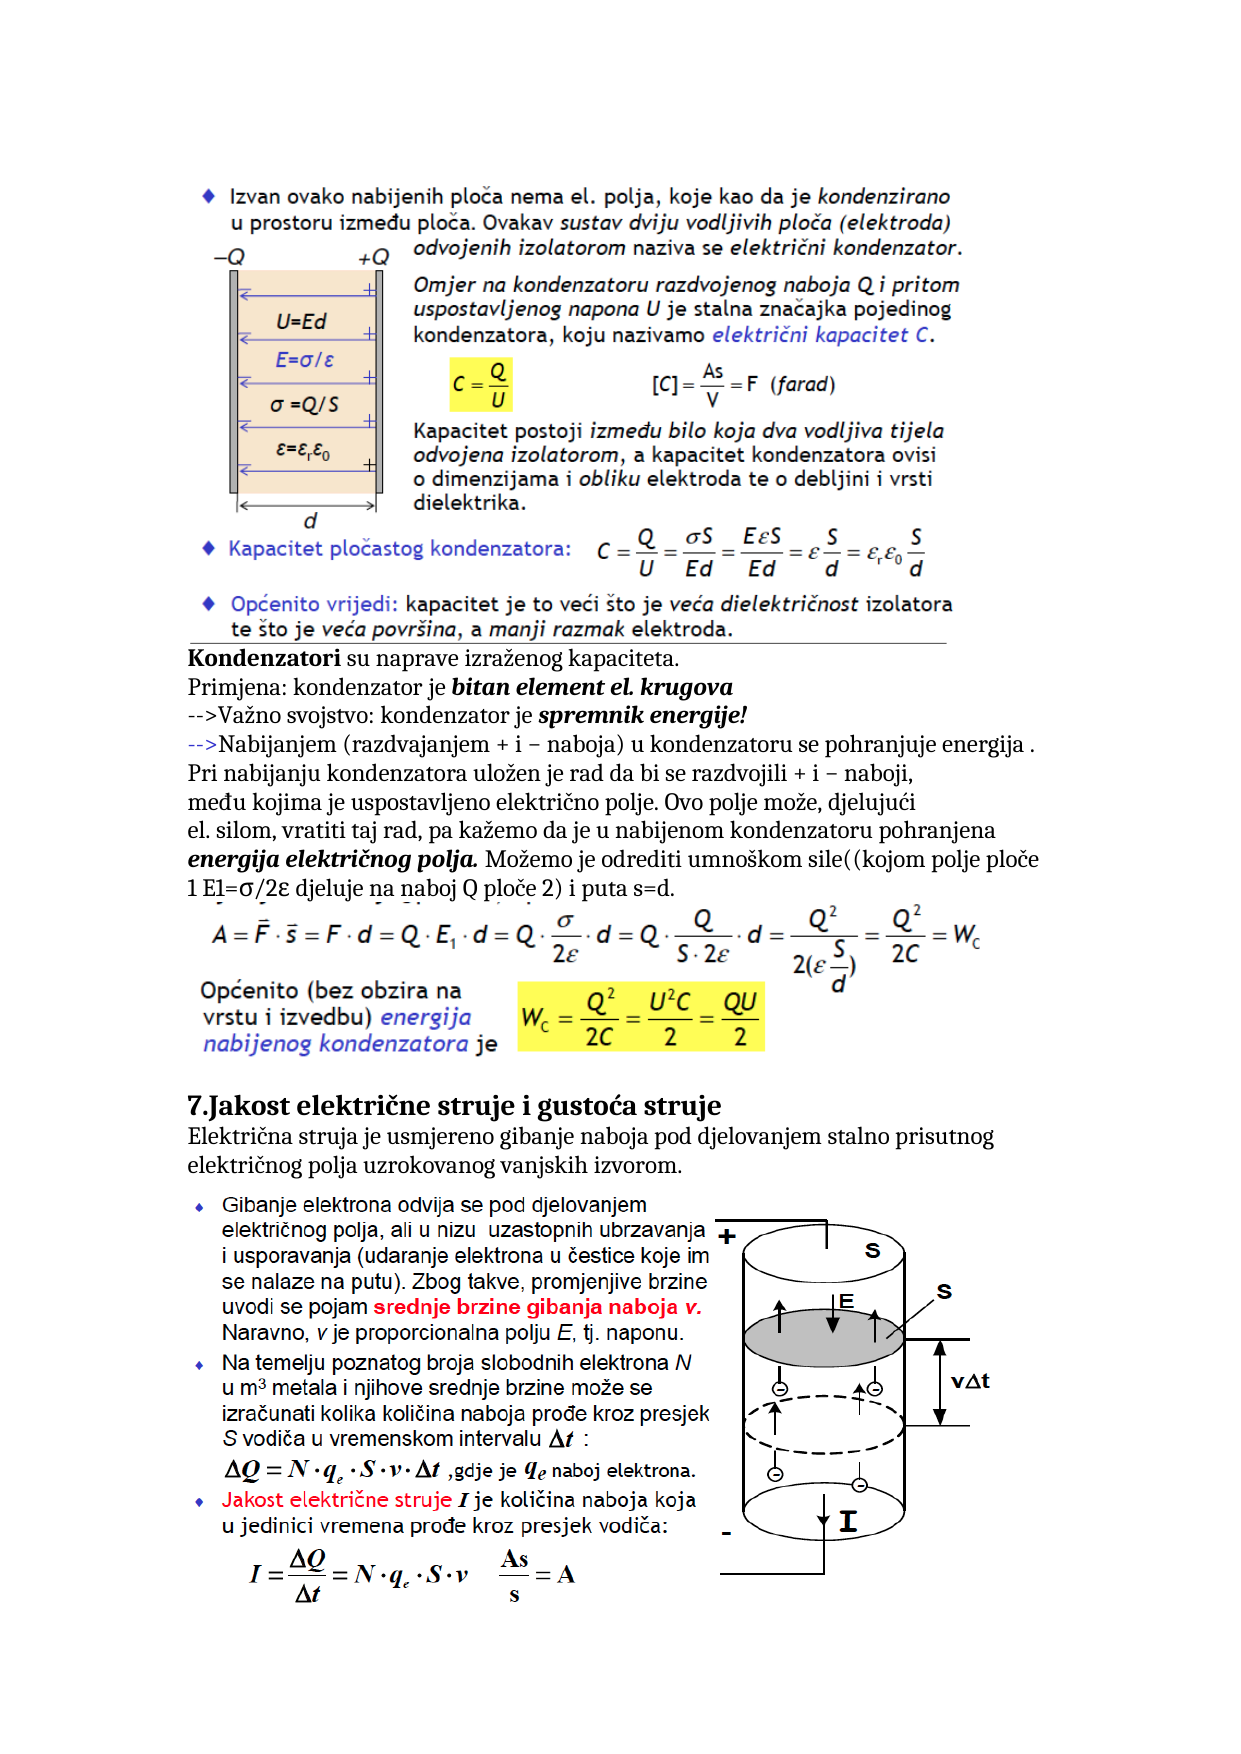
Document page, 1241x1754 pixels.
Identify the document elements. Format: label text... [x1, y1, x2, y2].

text Pri nabijanju kondenzatora uložen je rad da bi se razdvojili + i − naboji, [187, 759, 1053, 787]
text među kojima je uspostavljeno električno polje. Ovo polje može, djelujući [187, 787, 1053, 816]
text Kondenzatori su naprave izraženog kapaciteta. [187, 644, 1053, 672]
text -->Nabijanjem (razdvajanjem + i − naboja) u kondenzatoru se pohranjuje energija . [187, 730, 1053, 759]
picture [187, 183, 975, 644]
text el. silom, vratiti taj rad, pa kažemo da je u nabijenom kondenzatoru pohranjena energija električnog polja. Možemo je odrediti umnoškom sile((kojom polje ploče 1 E1=σ/2ε djeluje na naboj Q ploče 2) i puta s=d. [187, 816, 1053, 902]
text Primjena: kondenzator je bitan element el. krugova [187, 672, 1053, 701]
text Električna struja je usmjereno gibanje naboja pod djelovanjem stalno prisutnog električnog polja uzrokovanog vanjskih izvorom. [187, 1122, 1053, 1180]
text 7.Jakost električne struje i gustoća struje [187, 1089, 1053, 1122]
text -->Važno svojstvo: kondenzator je spremnik energije! [187, 701, 1053, 730]
picture [187, 902, 980, 1060]
picture [187, 1187, 994, 1618]
